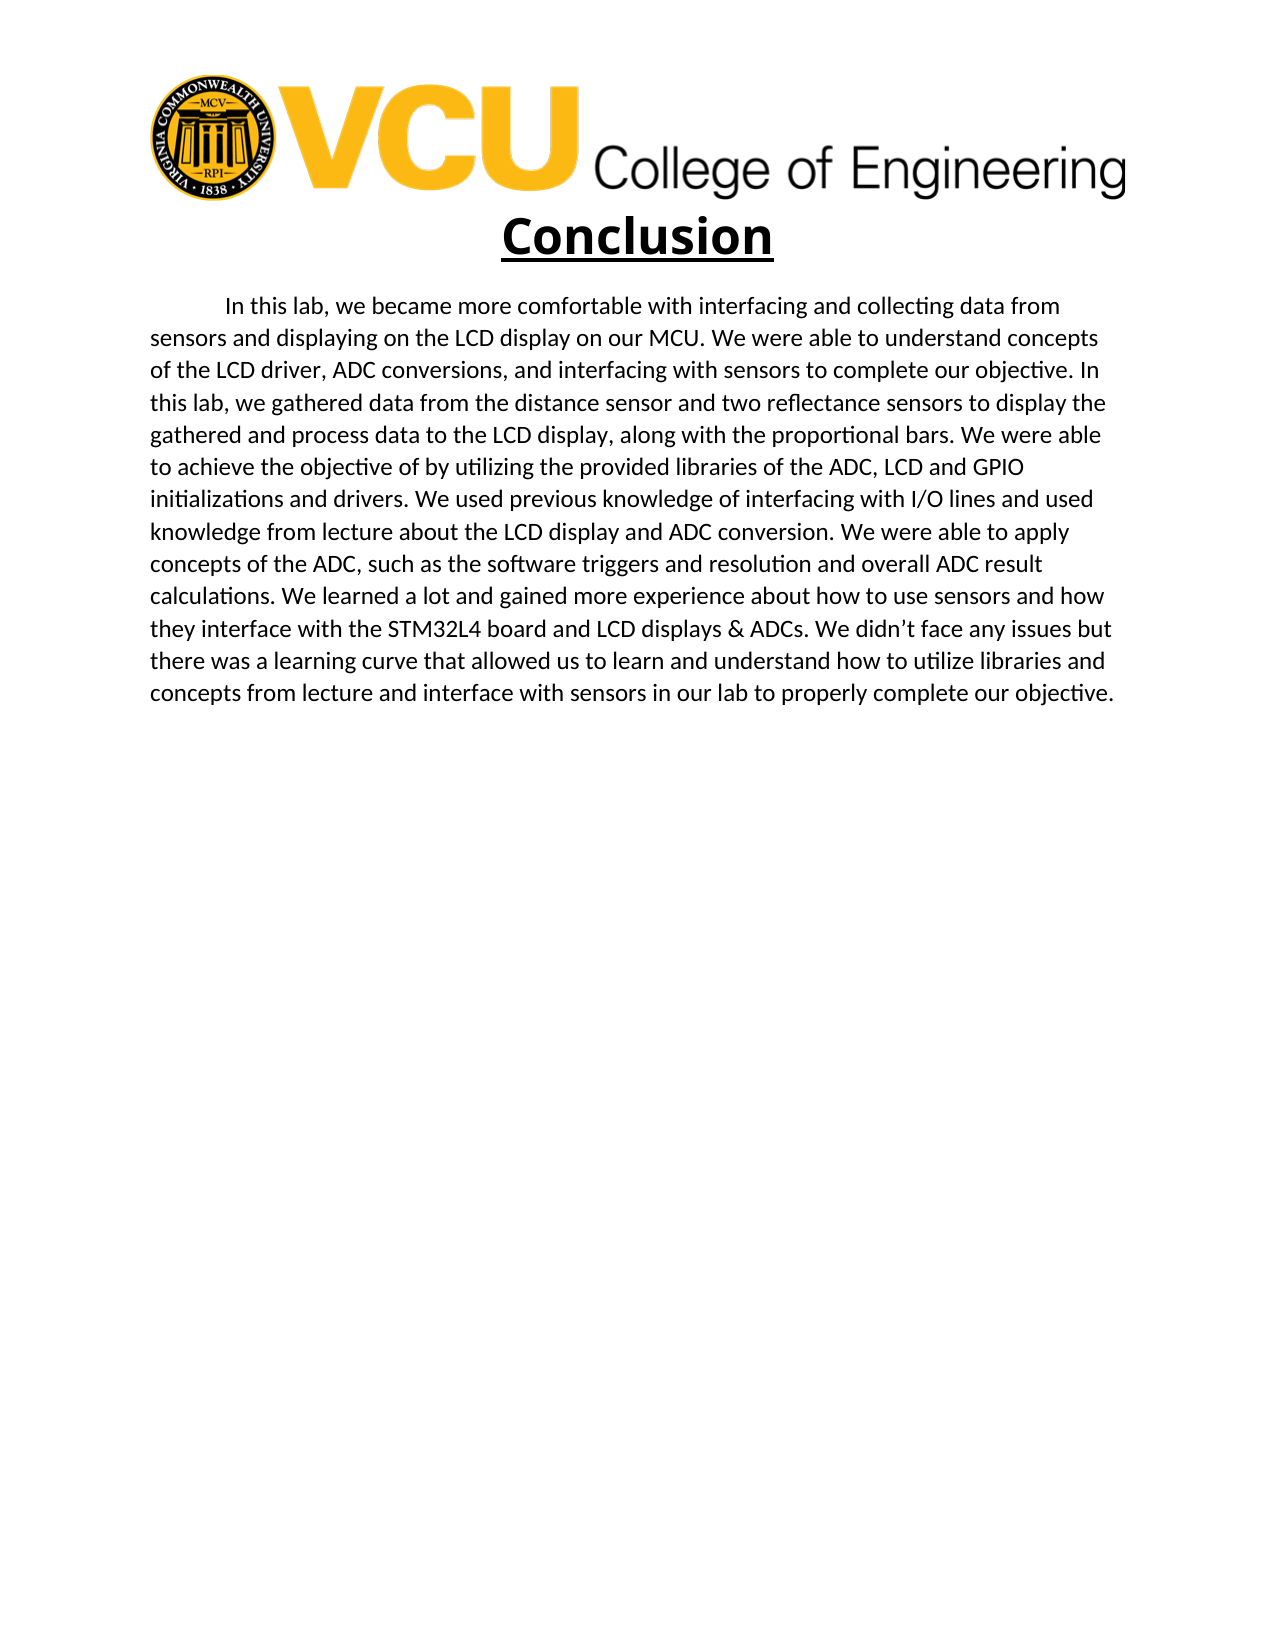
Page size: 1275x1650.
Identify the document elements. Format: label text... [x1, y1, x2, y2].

text Conclusion [150, 201, 1125, 269]
picture [150, 75, 1125, 201]
text In this lab, we became more comfortable with interfacing and collecting data from sensors and displaying on the LCD display on our MCU. We were able to understand concepts of the LCD driver, ADC conversions, and interfacing with sensors to complete our objective. In this lab, we gathered data from the distance sensor and two reflectance sensors to display the gathered and process data to the LCD display, along with the proportional bars. We were able to achieve the objective of by utilizing the provided libraries of the ADC, LCD and GPIO initializations and drivers. We used previous knowledge of interfacing with I/O lines and used knowledge from lecture about the LCD display and ADC conversion. We were able to apply concepts of the ADC, such as the software triggers and resolution and overall ADC result calculations. We learned a lot and gained more experience about how to use sensors and how they interface with the STM32L4 board and LCD displays & ADCs. We didn’t face any issues but there was a learning curve that allowed us to learn and understand how to utilize libraries and concepts from lecture and interface with sensors in our lab to properly complete our objective. [150, 290, 1125, 708]
